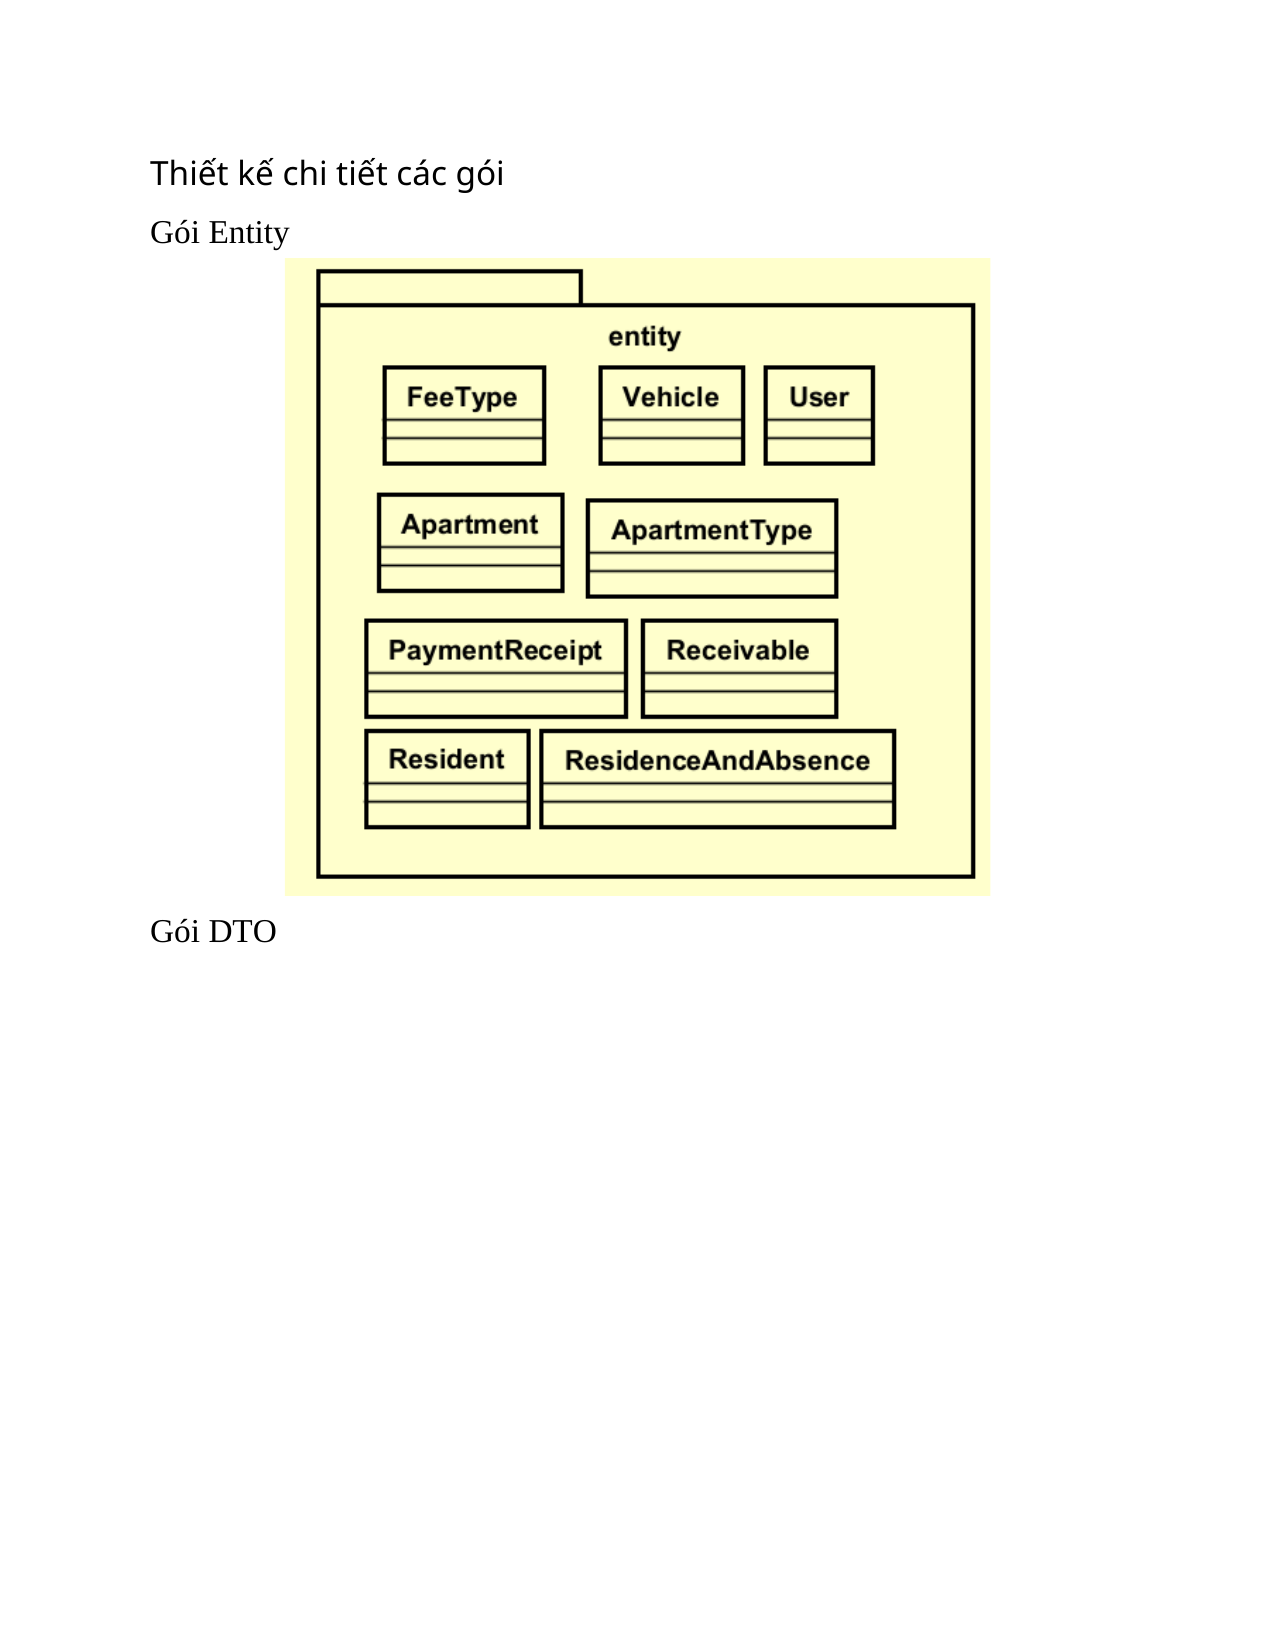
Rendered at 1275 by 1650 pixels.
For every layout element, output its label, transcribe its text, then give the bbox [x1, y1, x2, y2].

subtitle Gói Entity [150, 212, 1125, 250]
subtitle Gói DTO [150, 912, 1125, 950]
subtitle Thiết kế chi tiết các gói [150, 150, 1125, 195]
picture [284, 258, 991, 896]
